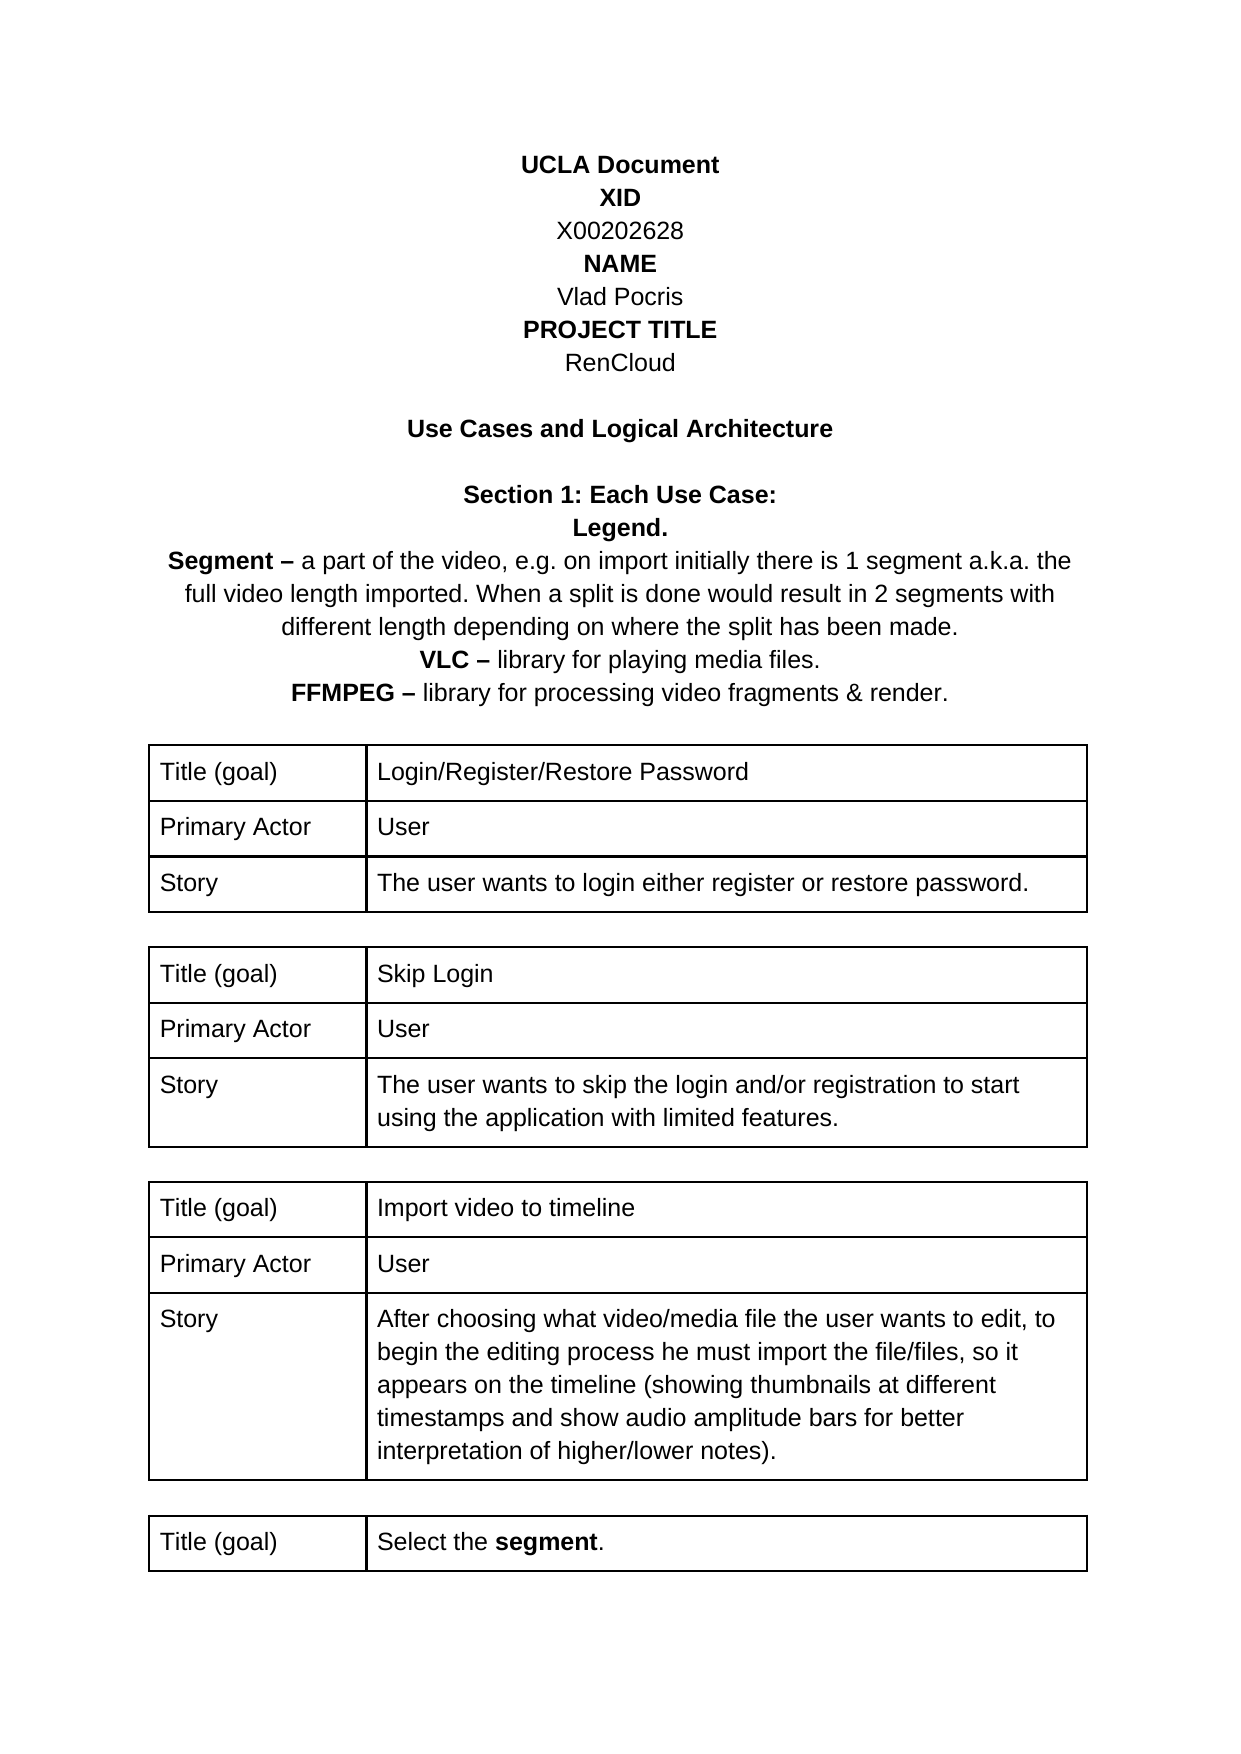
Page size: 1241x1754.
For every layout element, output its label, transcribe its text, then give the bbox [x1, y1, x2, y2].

table_cell After choosing what video/media file the user wants to edit, to begin the editing process he must import the file/files, so it appears on the timeline (showing thumbnails at different timestamps and show audio amplitude bars for better interpretation of higher/lower notes). [368, 1294, 1086, 1479]
table_cell Primary Actor [150, 802, 365, 855]
text FFMPEG – library for processing video fragments & render. [150, 678, 1090, 707]
table_cell User [368, 1238, 1086, 1292]
table_cell The user wants to login either register or restore password. [368, 858, 1086, 911]
text RenCloud [150, 348, 1090, 377]
table_header Title (goal) [150, 948, 365, 1002]
table_header Skip Login [368, 948, 1086, 1002]
table_header Title (goal) [150, 1517, 365, 1570]
table_header Title (goal) [150, 746, 365, 800]
table_cell User [368, 1004, 1086, 1057]
text Use Cases and Logical Architecture [150, 414, 1090, 443]
table_header Select the segment. [368, 1517, 1086, 1570]
text NAME [150, 249, 1090, 278]
text Section 1: Each Use Case: [150, 480, 1090, 509]
text X00202628 [150, 216, 1090, 245]
table_cell The user wants to skip the login and/or registration to start using the application with limited features. [368, 1059, 1086, 1146]
table_header Title (goal) [150, 1183, 365, 1236]
text XID [150, 183, 1090, 212]
text PROJECT TITLE [150, 315, 1090, 344]
table_cell User [368, 802, 1086, 855]
table_cell Primary Actor [150, 1238, 365, 1292]
text VLC – library for playing media files. [150, 645, 1090, 674]
table_cell Story [150, 858, 365, 911]
table_cell Story [150, 1059, 365, 1146]
table_header Login/Register/Restore Password [368, 746, 1086, 800]
table_cell Story [150, 1294, 365, 1479]
text UCLA Document [150, 150, 1090, 179]
table_header Import video to timeline [368, 1183, 1086, 1236]
table_cell Primary Actor [150, 1004, 365, 1057]
text Segment – a part of the video, e.g. on import initially there is 1 segment a.k.a. the full video length imported. When a split is done would result in 2 segments with different length depending on where the split has been made. [150, 546, 1090, 641]
text Legend. [150, 513, 1090, 542]
text Vlad Pocris [150, 282, 1090, 311]
